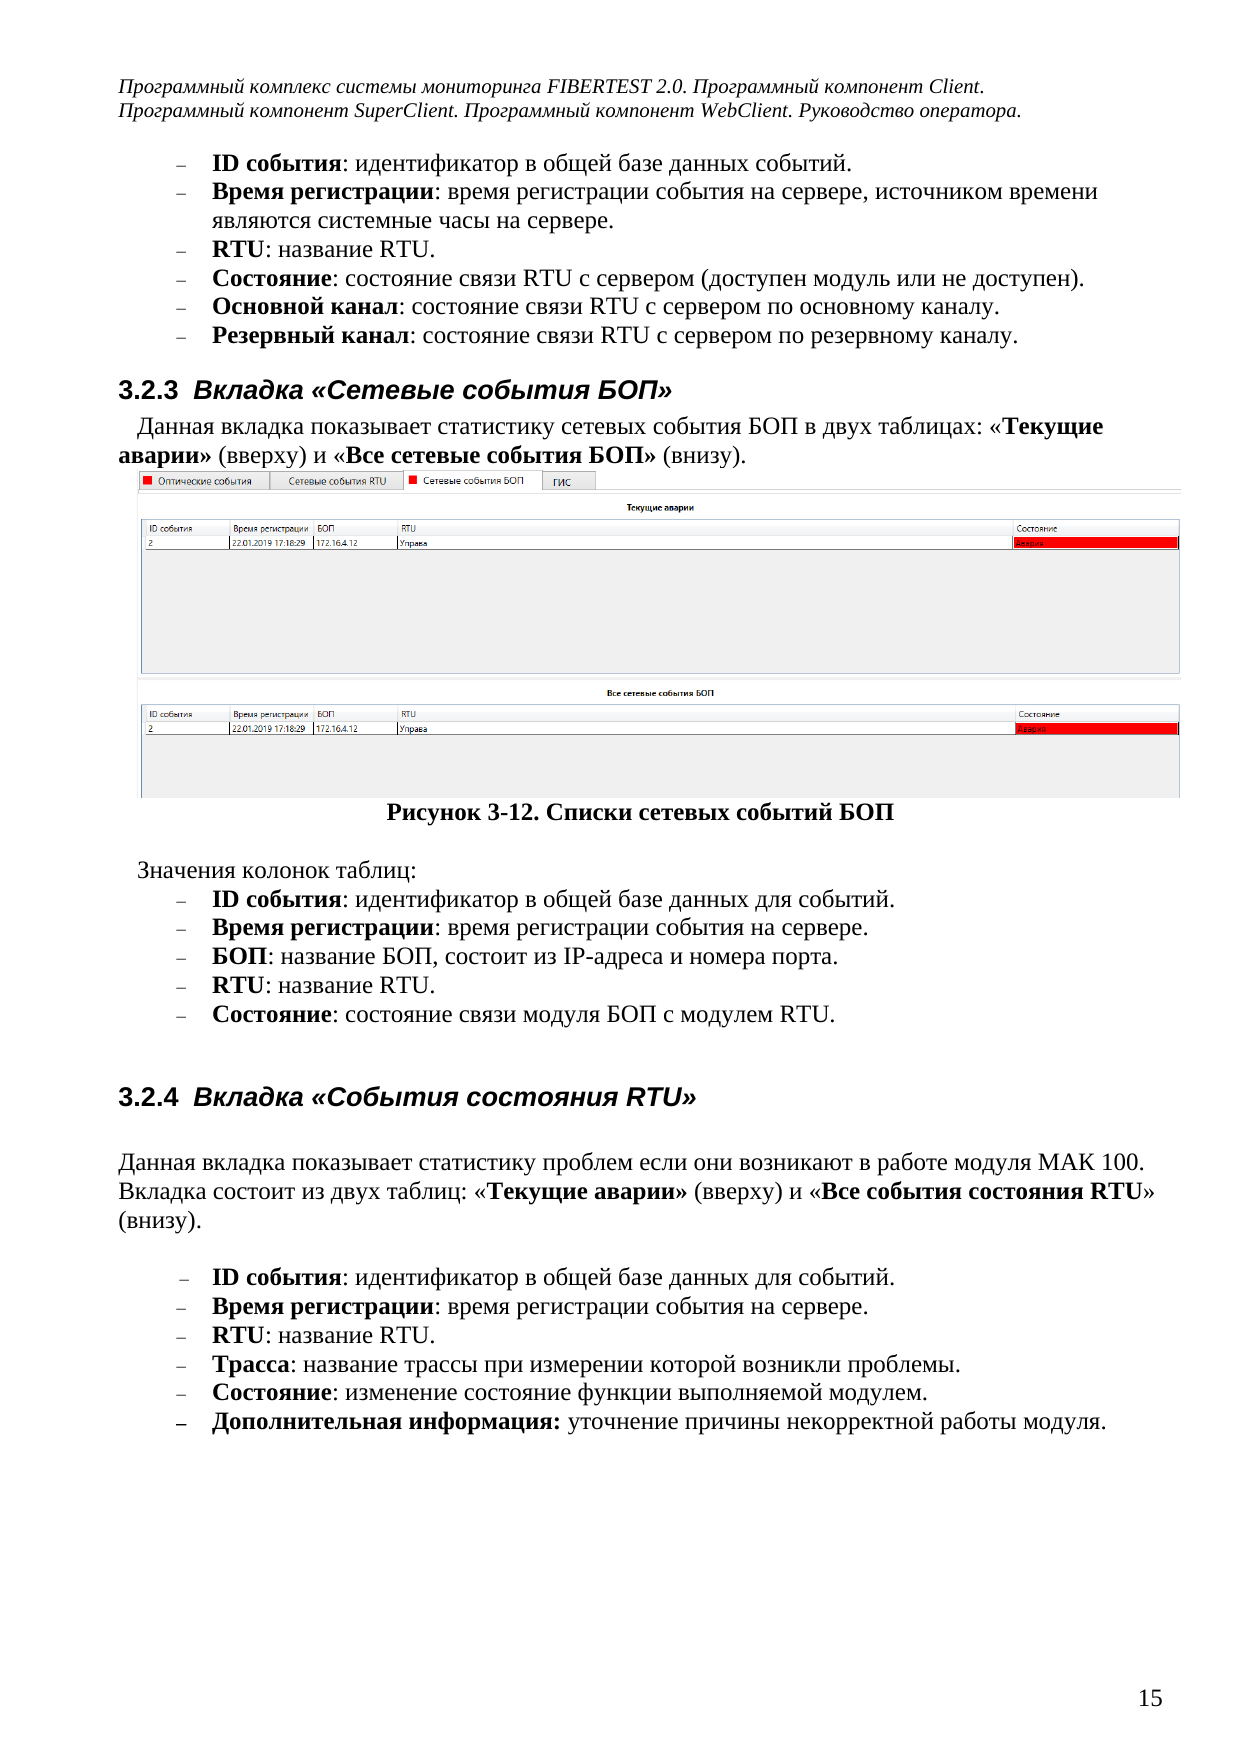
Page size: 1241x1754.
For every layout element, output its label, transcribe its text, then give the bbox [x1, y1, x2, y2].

list RTU: название RTU. [174, 1320, 1162, 1349]
list Состояние: изменение состояние функции выполняемой модулем. [174, 1377, 1162, 1406]
list Состояние: состояние связи RTU с сервером (доступен модуль или не доступен). [174, 263, 1162, 291]
text Данная вкладка показывает статистику сетевых события БОП в двух таблицах: «Текущие аварии» (вверху) и «Все сетевые события БОП» (внизу). [118, 411, 1162, 469]
picture [136, 468, 1182, 798]
list БОП: название БОП, состоит из IP-адреса и номера порта. [174, 941, 1162, 970]
list RTU: название RTU. [174, 970, 1162, 999]
list Время регистрации: время регистрации события на сервере. [174, 912, 1162, 941]
list ID события: идентификатор в общей базе данных для событий. [177, 1262, 1162, 1291]
list Время регистрации: время регистрации события на сервере. [174, 1291, 1162, 1320]
list ID события: идентификатор в общей базе данных событий. [174, 148, 1162, 176]
subtitle Вкладка «События состояния RTU» [118, 1081, 1162, 1112]
list Основной канал: состояние связи RTU с сервером по основному каналу. [174, 291, 1162, 320]
list Трасса: название трассы при измерении которой возникли проблемы. [174, 1349, 1162, 1377]
text Данная вкладка показывает статистику проблем если они возникают в работе модуля МАК 100. Вкладка состоит из двух таблиц: «Текущие аварии» (вверху) и «Все события состояния RTU» (внизу). [118, 1147, 1162, 1234]
list Состояние: состояние связи модуля БОП с модулем RTU. [174, 999, 1162, 1027]
list Дополнительная информация: уточнение причины некорректной работы модуля. [174, 1406, 1162, 1435]
subtitle Вкладка «Сетевые события БОП» [118, 374, 1162, 405]
list RTU: название RTU. [174, 234, 1162, 263]
list ID события: идентификатор в общей базе данных для событий. [174, 884, 1162, 912]
list Время регистрации: время регистрации события на сервере, источником времени являются системные часы на сервере. [174, 176, 1162, 234]
text Значения колонок таблиц: [118, 855, 1162, 884]
list Резервный канал: состояние связи RTU с сервером по резервному каналу. [174, 320, 1162, 349]
